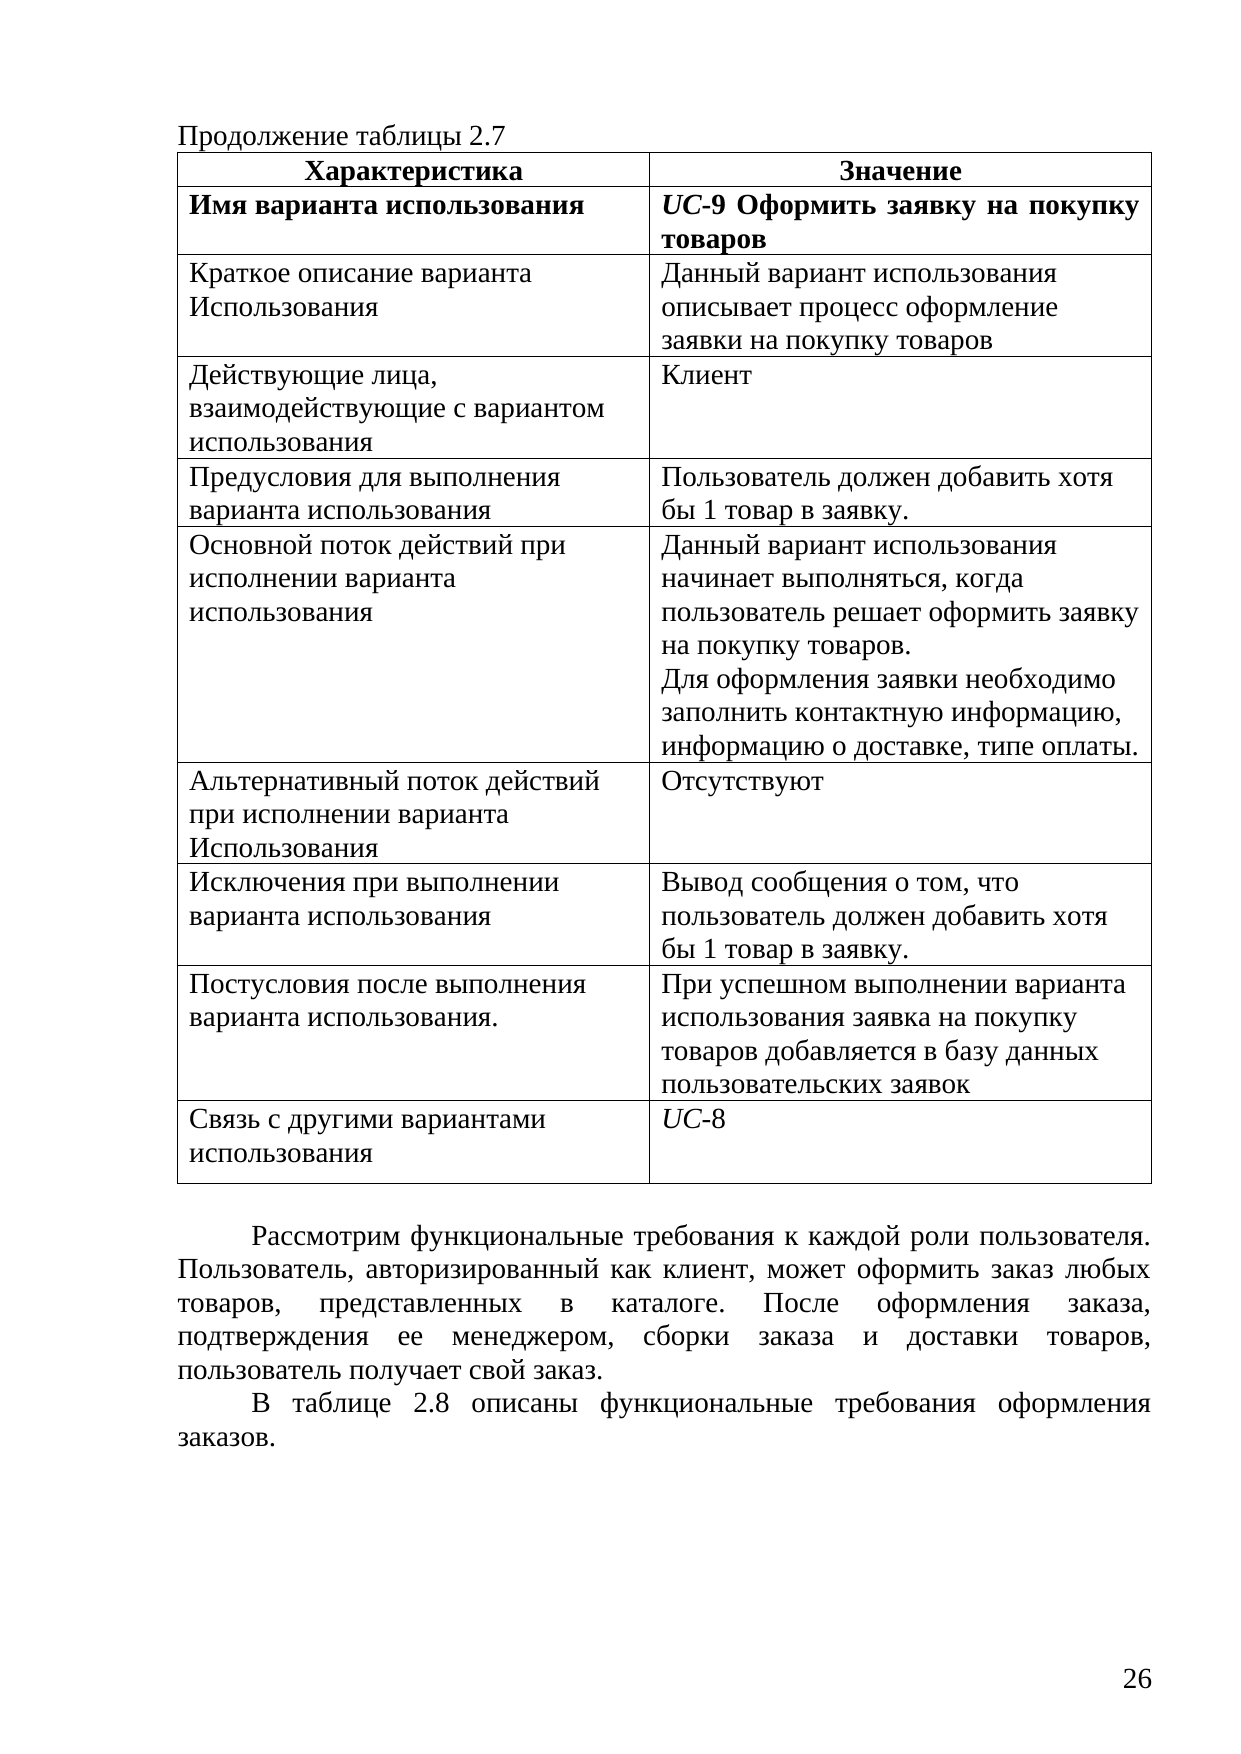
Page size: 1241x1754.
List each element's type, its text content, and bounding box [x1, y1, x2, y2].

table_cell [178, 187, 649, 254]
text В таблице 2.8 описаны функциональные требования оформления заказов. [177, 1385, 1152, 1452]
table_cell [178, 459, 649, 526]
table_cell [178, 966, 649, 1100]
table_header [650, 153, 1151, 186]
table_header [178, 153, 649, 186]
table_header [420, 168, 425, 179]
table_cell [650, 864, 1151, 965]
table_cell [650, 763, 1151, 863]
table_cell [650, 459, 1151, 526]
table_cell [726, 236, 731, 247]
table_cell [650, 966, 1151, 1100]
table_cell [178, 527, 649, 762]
text Продолжение таблицы 2.7 [177, 118, 1152, 152]
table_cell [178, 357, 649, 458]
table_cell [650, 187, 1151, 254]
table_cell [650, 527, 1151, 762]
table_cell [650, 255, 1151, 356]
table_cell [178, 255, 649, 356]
text Рассмотрим функциональные требования к каждой роли пользователя. Пользователь, авторизированный как клиент, может оформить заказ любых товаров, представленных в каталоге. После оформления заказа, подтверждения ее менеджером, сборки заказа и доставки товаров, пользователь получает свой заказ. [177, 1218, 1152, 1385]
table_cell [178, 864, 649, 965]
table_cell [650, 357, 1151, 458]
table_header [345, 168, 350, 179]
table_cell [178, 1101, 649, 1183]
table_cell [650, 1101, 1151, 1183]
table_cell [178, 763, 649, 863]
